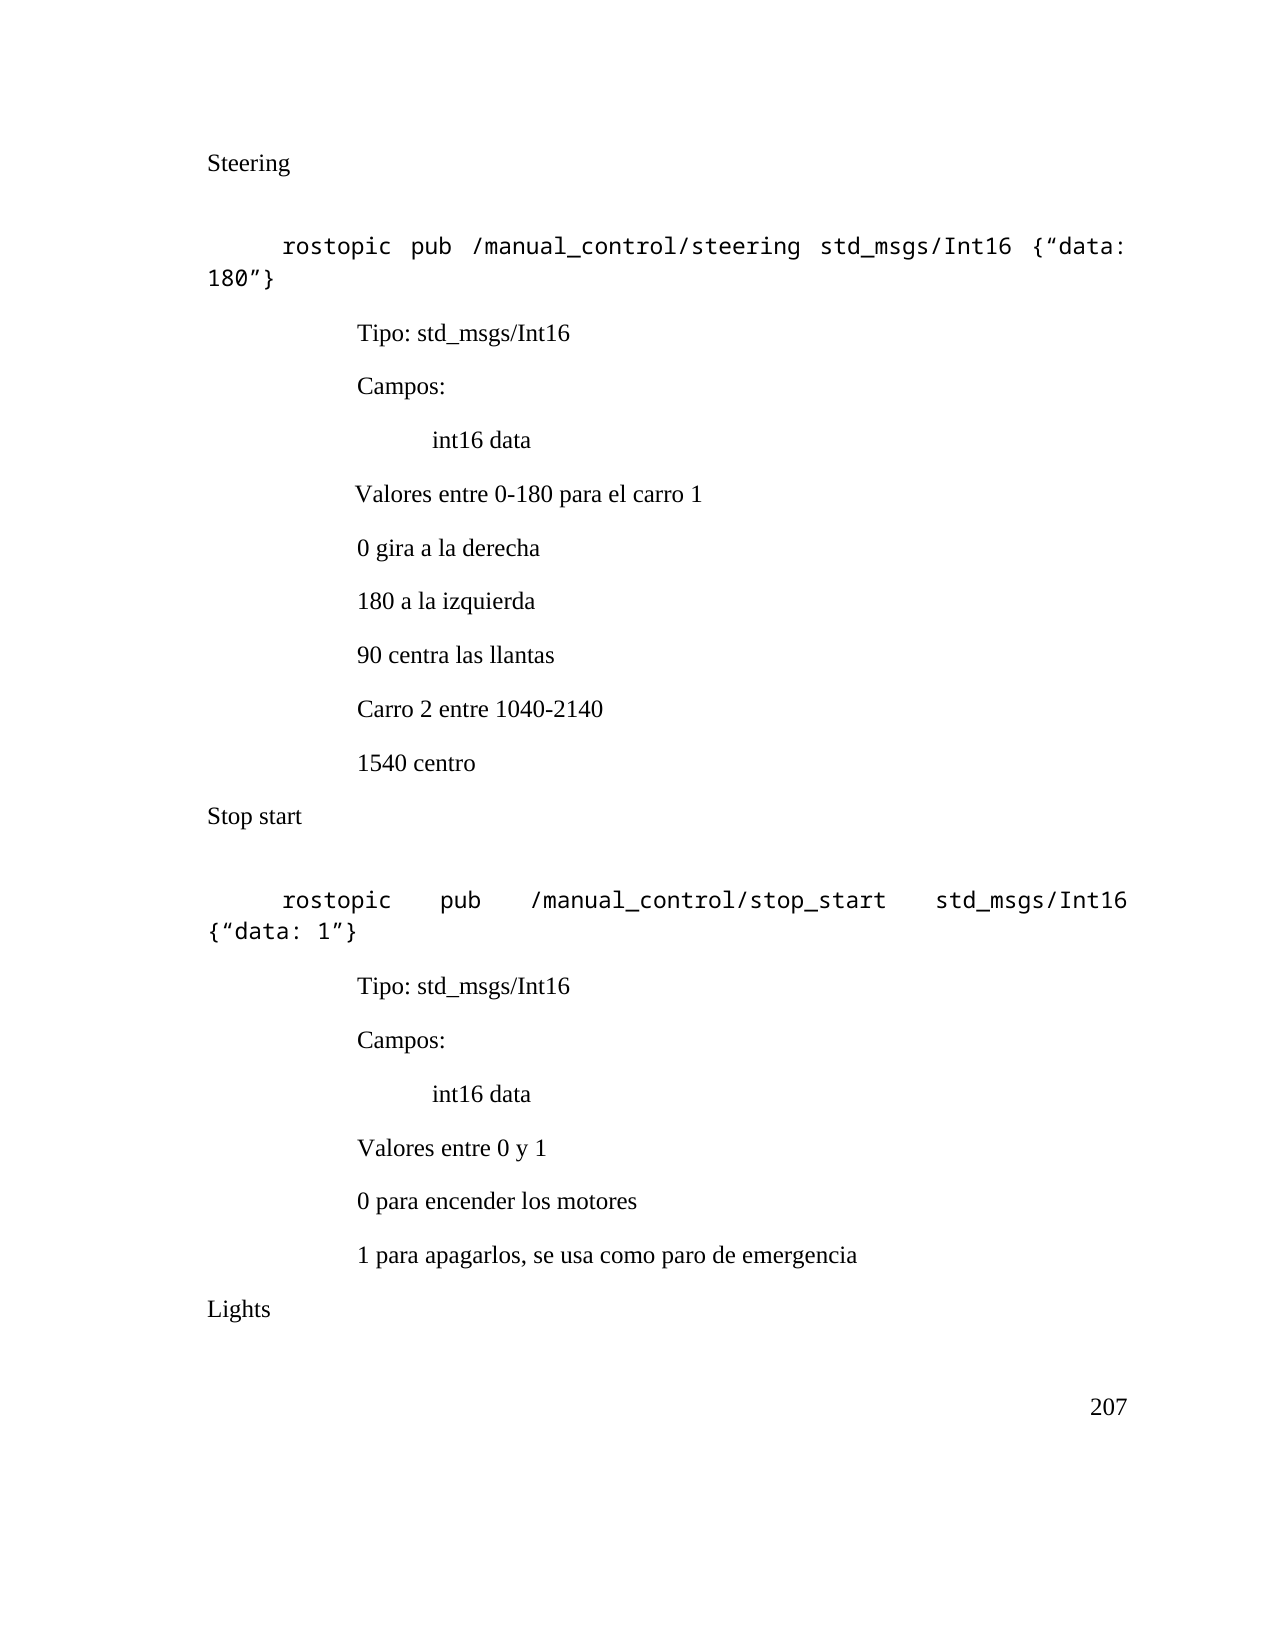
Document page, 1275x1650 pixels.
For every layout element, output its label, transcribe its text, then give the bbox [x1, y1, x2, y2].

text int16 data [279, 425, 1127, 454]
text Valores entre 0 y 1 [282, 1133, 1127, 1161]
text Lights [207, 1294, 1127, 1323]
text 1540 centro [207, 748, 1127, 776]
text Tipo: std_msgs/Int16 [279, 971, 1127, 1000]
text 180 a la izquierda [207, 586, 1127, 615]
text 1 para apagarlos, se usa como paro de emergencia [207, 1240, 1127, 1269]
text Tipo: std_msgs/Int16 [282, 318, 1127, 346]
text 90 centra las llantas [207, 640, 1127, 669]
text Valores entre 0-180 para el carro 1 [282, 479, 1127, 508]
text Stop start [207, 801, 1127, 830]
text Carro 2 entre 1040-2140 [207, 694, 1127, 723]
text 0 para encender los motores [207, 1186, 1127, 1215]
text rostopic pub /manual_control/steering std_msgs/Int16 {“data: 180”} [207, 230, 1127, 293]
text rostopic pub /manual_control/stop_start std_msgs/Int16 {“data: 1”} [207, 884, 1127, 946]
text int16 data [279, 1079, 1127, 1108]
text Steering [207, 148, 1127, 176]
text Campos: [279, 1025, 1127, 1054]
text 0 gira a la derecha [207, 533, 1127, 561]
text Campos: [279, 371, 1127, 400]
